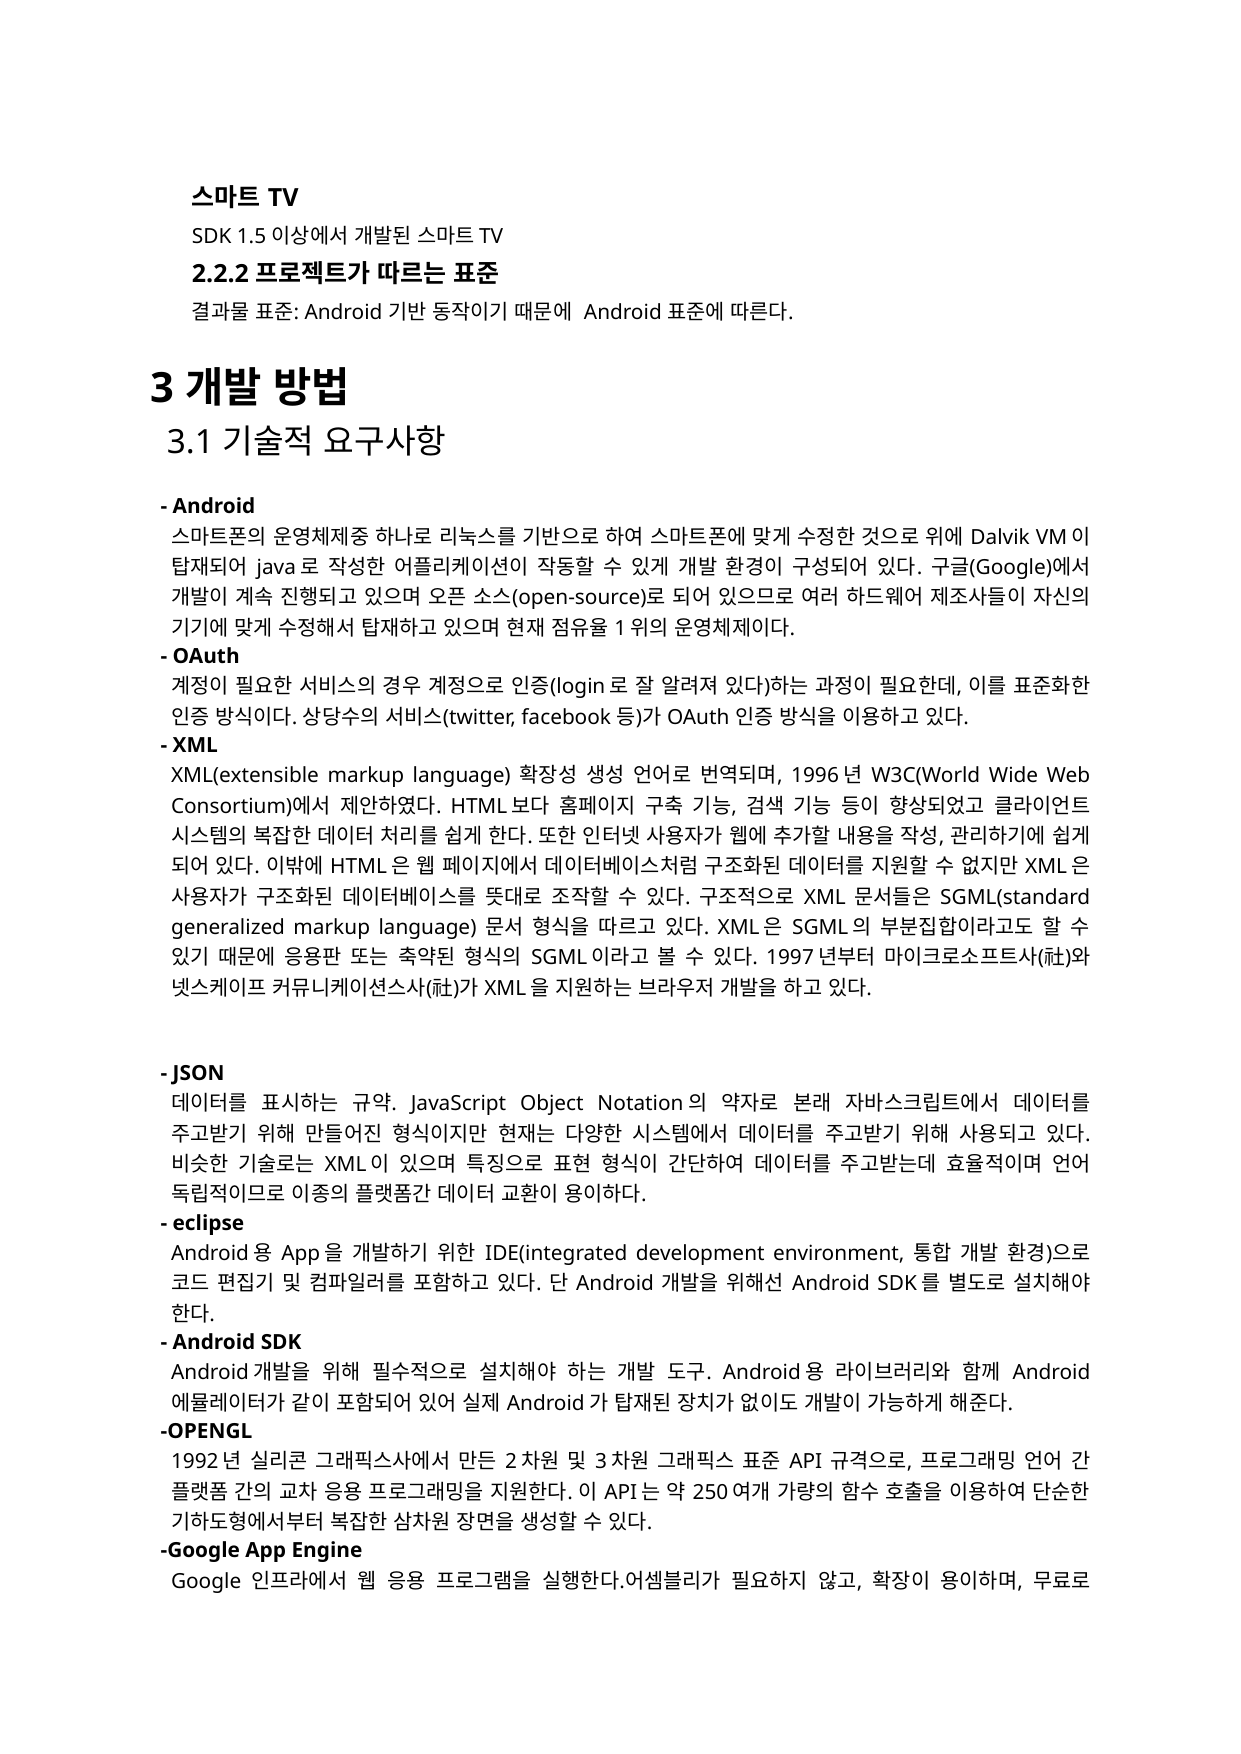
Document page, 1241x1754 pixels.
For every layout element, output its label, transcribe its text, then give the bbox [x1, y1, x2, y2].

text 1992년 실리콘 그래픽스사에서 만든 2차원 및 3차원 그래픽스 표준 API 규격으로, 프로그래밍 언어 간 플랫폼 간의 교차 응용 프로그래밍을 지원한다. 이 API는 약 250여개 가량의 함수 호출을 이용하여 단순한 기하도형에서부터 복잡한 삼차원 장면을 생성할 수 있다. [171, 1444, 1090, 1536]
text - Android SDK Android개발을 위해 필수적으로 설치해야 하는 개발 도구. Android용 라이브러리와 함께 Android 에뮬레이터가 같이 포함되어 있어 실제 Android가 탑재된 장치가 없이도 개발이 가능하게 해준다. [160, 1327, 1090, 1416]
text XML(extensible markup language) 확장성 생성 언어로 번역되며, 1996년 W3C(World Wide Web Consortium)에서 제안하였다. HTML보다 홈페이지 구축 기능, 검색 기능 등이 향상되었고 클라이언트 시스템의 복잡한 데이터 처리를 쉽게 한다. 또한 인터넷 사용자가 웹에 추가할 내용을 작성, 관리하기에 쉽게 되어 있다. 이밖에 HTML은 웹 페이지에서 데이터베이스처럼 구조화된 데이터를 지원할 수 없지만 XML은 사용자가 구조화된 데이터베이스를 뜻대로 조작할 수 있다. 구조적으로 XML 문서들은 SGML(standard generalized markup language) 문서 형식을 따르고 있다. XML은 SGML의 부분집합이라고도 할 수 있기 때문에 응용판 또는 축약된 형식의 SGML이라고 볼 수 있다. 1997년부터 마이크로소프트사(社)와 넷스케이프 커뮤니케이션스사(社)가 XML을 지원하는 브라우저 개발을 하고 있다. [171, 759, 1090, 1001]
text 3 개발 방법 [150, 354, 1090, 414]
text 결과물 표준: Android 기반 동작이기 때문에 Android 표준에 따른다. [150, 295, 1090, 326]
text - eclipse Android용 App을 개발하기 위한 IDE(integrated development environment, 통합 개발 환경)으로 코드 편집기 및 컴파일러를 포함하고 있다. 단 Android 개발을 위해선 Android SDK를 별도로 설치해야 한다. [160, 1208, 1090, 1327]
text 스마트 TV [150, 177, 1090, 213]
text - Android 스마트폰의 운영체제중 하나로 리눅스를 기반으로 하여 스마트폰에 맞게 수정한 것으로 위에 Dalvik VM이 탑재되어 java로 작성한 어플리케이션이 작동할 수 있게 개발 환경이 구성되어 있다. 구글(Google)에서 개발이 계속 진행되고 있으며 오픈 소스(open-source)로 되어 있으므로 여러 하드웨어 제조사들이 자신의 기기에 맞게 수정해서 탑재하고 있으며 현재 점유율 1위의 운영체제이다. [160, 491, 1090, 641]
text -OPENGL [150, 1416, 1090, 1444]
text 3.1 기술적 요구사항 [150, 414, 1090, 463]
text -Google App Engine [150, 1536, 1090, 1564]
text 2.2.2 프로젝트가 따르는 표준 [150, 254, 1090, 290]
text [171, 1564, 1090, 1594]
text SDK 1.5 이상에서 개발된 스마트TV [150, 219, 1090, 249]
text - XML [150, 730, 1090, 759]
text - OAuth 계정이 필요한 서비스의 경우 계정으로 인증(login로 잘 알려져 있다)하는 과정이 필요한데, 이를 표준화한 인증 방식이다. 상당수의 서비스(twitter, facebook 등)가 OAuth 인증 방식을 이용하고 있다. [160, 641, 1090, 730]
text - JSON 데이터를 표시하는 규약. JavaScript Object Notation의 약자로 본래 자바스크립트에서 데이터를 주고받기 위해 만들어진 형식이지만 현재는 다양한 시스템에서 데이터를 주고받기 위해 사용되고 있다. 비슷한 기술로는 XML이 있으며 특징으로 표현 형식이 간단하여 데이터를 주고받는데 효율적이며 언어 독립적이므로 이종의 플랫폼간 데이터 교환이 용이하다. [160, 1058, 1090, 1208]
